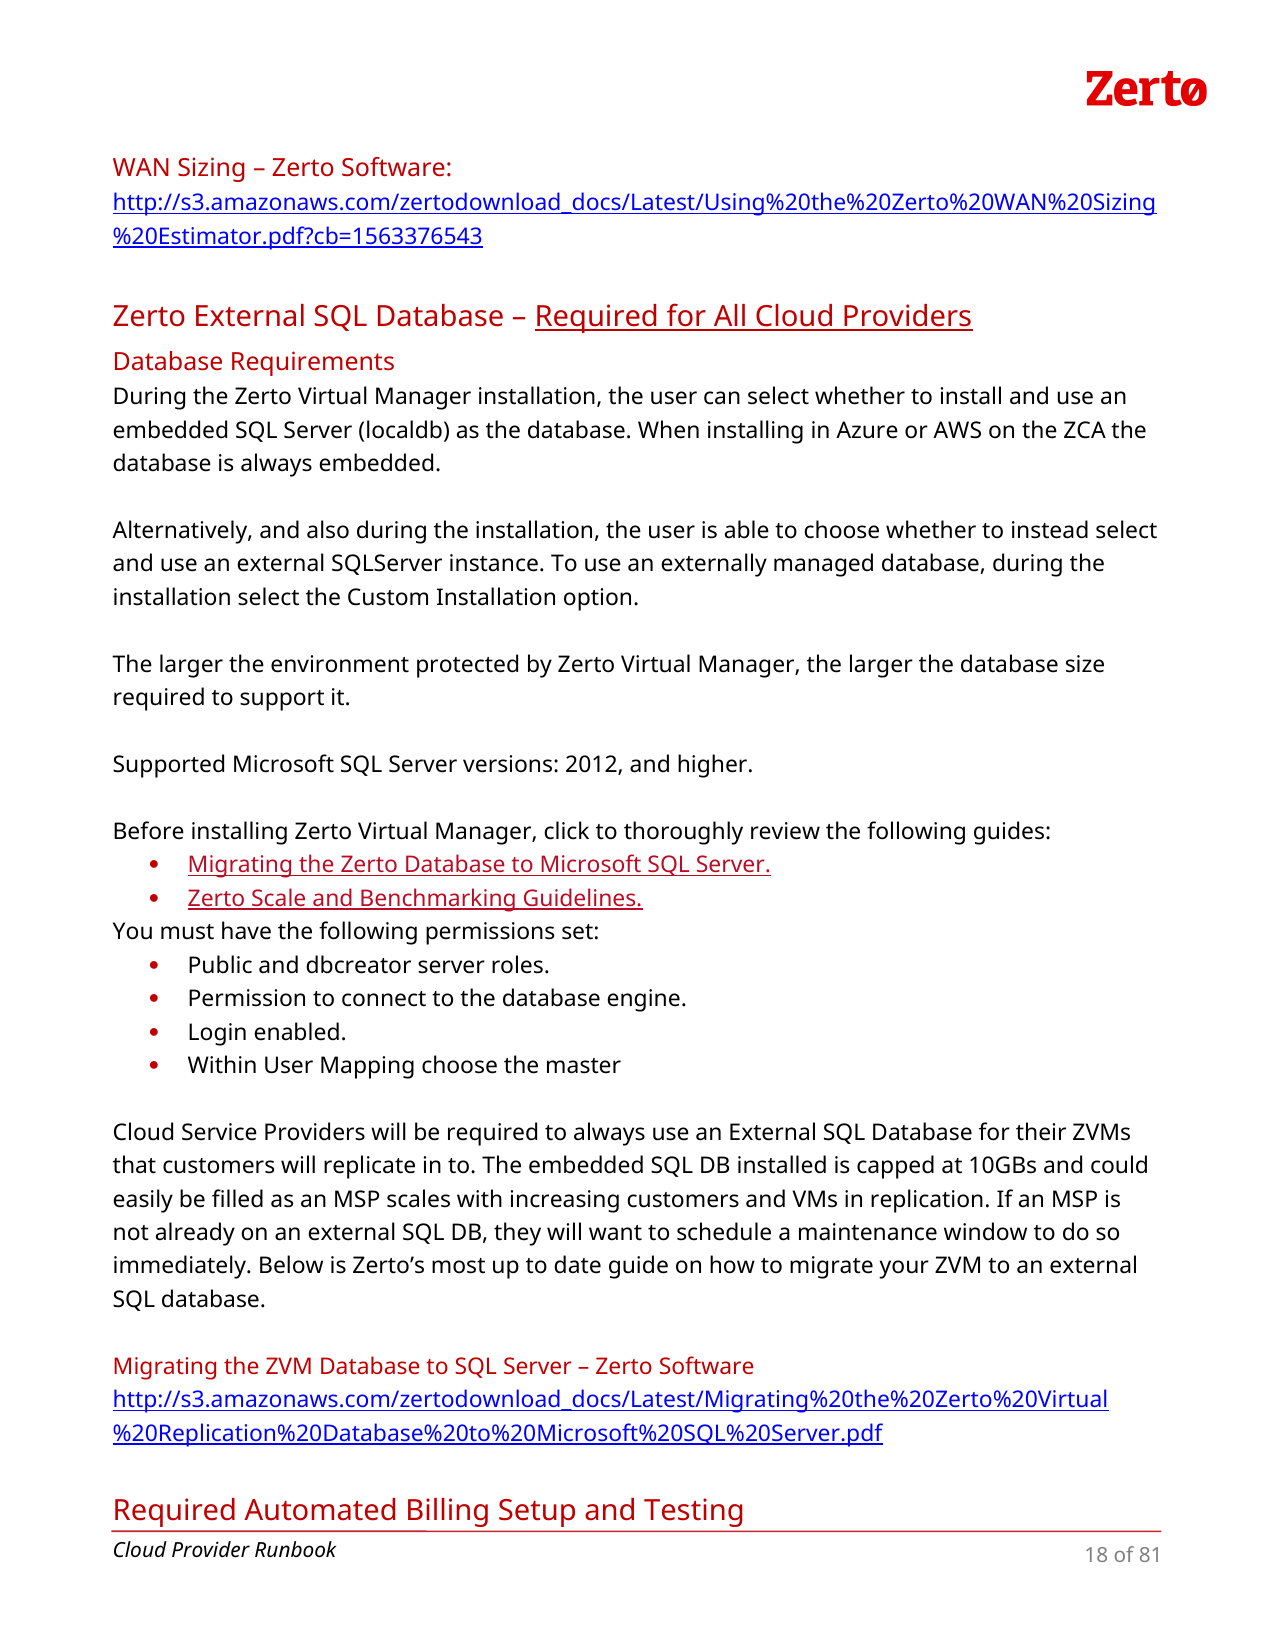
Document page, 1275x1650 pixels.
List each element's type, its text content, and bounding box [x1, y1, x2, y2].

text WAN Sizing – Zerto Software: [112, 150, 1162, 184]
list Login enabled. [150, 1015, 1162, 1047]
text Before installing Zerto Virtual Manager, click to thoroughly review the following guides: [112, 815, 1162, 846]
list Permission to connect to the database engine. [150, 982, 1162, 1013]
text Supported Microsoft SQL Server versions: 2012, and higher. [112, 748, 1162, 779]
list Migrating the Zerto Database to Microsoft SQL Server. [150, 848, 1162, 879]
picture [1086, 71, 1207, 106]
text The larger the environment protected by Zerto Virtual Manager, the larger the database size required to support it. [112, 648, 1162, 712]
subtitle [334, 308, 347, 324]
text Database Requirements [112, 344, 1162, 378]
text During the Zerto Virtual Manager installation, the user can select whether to install and use an embedded SQL Server (localdb) as the database. When installing in Azure or AWS on the ZCA the database is always embedded. [112, 380, 1162, 478]
subtitle Zerto External SQL Database – Required for All Cloud Providers [112, 308, 345, 331]
text Cloud Service Providers will be required to always use an External SQL Database for their ZVMs that customers will replicate in to. The embedded SQL DB installed is capped at 10GBs and could easily be filled as an MSP scales with increasing customers and VMs in replication. If an MSP is not already on an external SQL DB, they will want to schedule a maintenance window to do so immediately. Below is Zerto’s most up to date guide on how to migrate your ZVM to an external SQL database. [112, 1116, 1162, 1314]
list Within User Mapping choose the master [150, 1049, 1162, 1080]
list Zerto Scale and Benchmarking Guidelines. [150, 882, 1162, 913]
text http://s3.amazonaws.com/zertodownload_docs/Latest/Migrating%20the%20Zerto%20Virtual%20Replication%20Database%20to%20Microsoft%20SQL%20Server.pdf [112, 1383, 1162, 1448]
text http://s3.amazonaws.com/zertodownload_docs/Latest/Using%20the%20Zerto%20WAN%20Sizing%20Estimator.pdf?cb=1563376543 [112, 186, 1162, 251]
text Migrating the ZVM Database to SQL Server – Zerto Software [112, 1350, 1162, 1381]
text You must have the following permissions set: [112, 915, 1162, 946]
text Alternatively, and also during the installation, the user is able to choose whether to instead select and use an external SQLServer instance. To use an externally managed database, during the installation select the Custom Installation option. [112, 514, 1162, 612]
subtitle Zerto External SQL Database – Required for All Cloud Providers [345, 308, 1162, 331]
list Public and dbcreator server roles. [150, 948, 1162, 980]
subtitle Required Automated Billing Setup and Testing [112, 1502, 1162, 1525]
